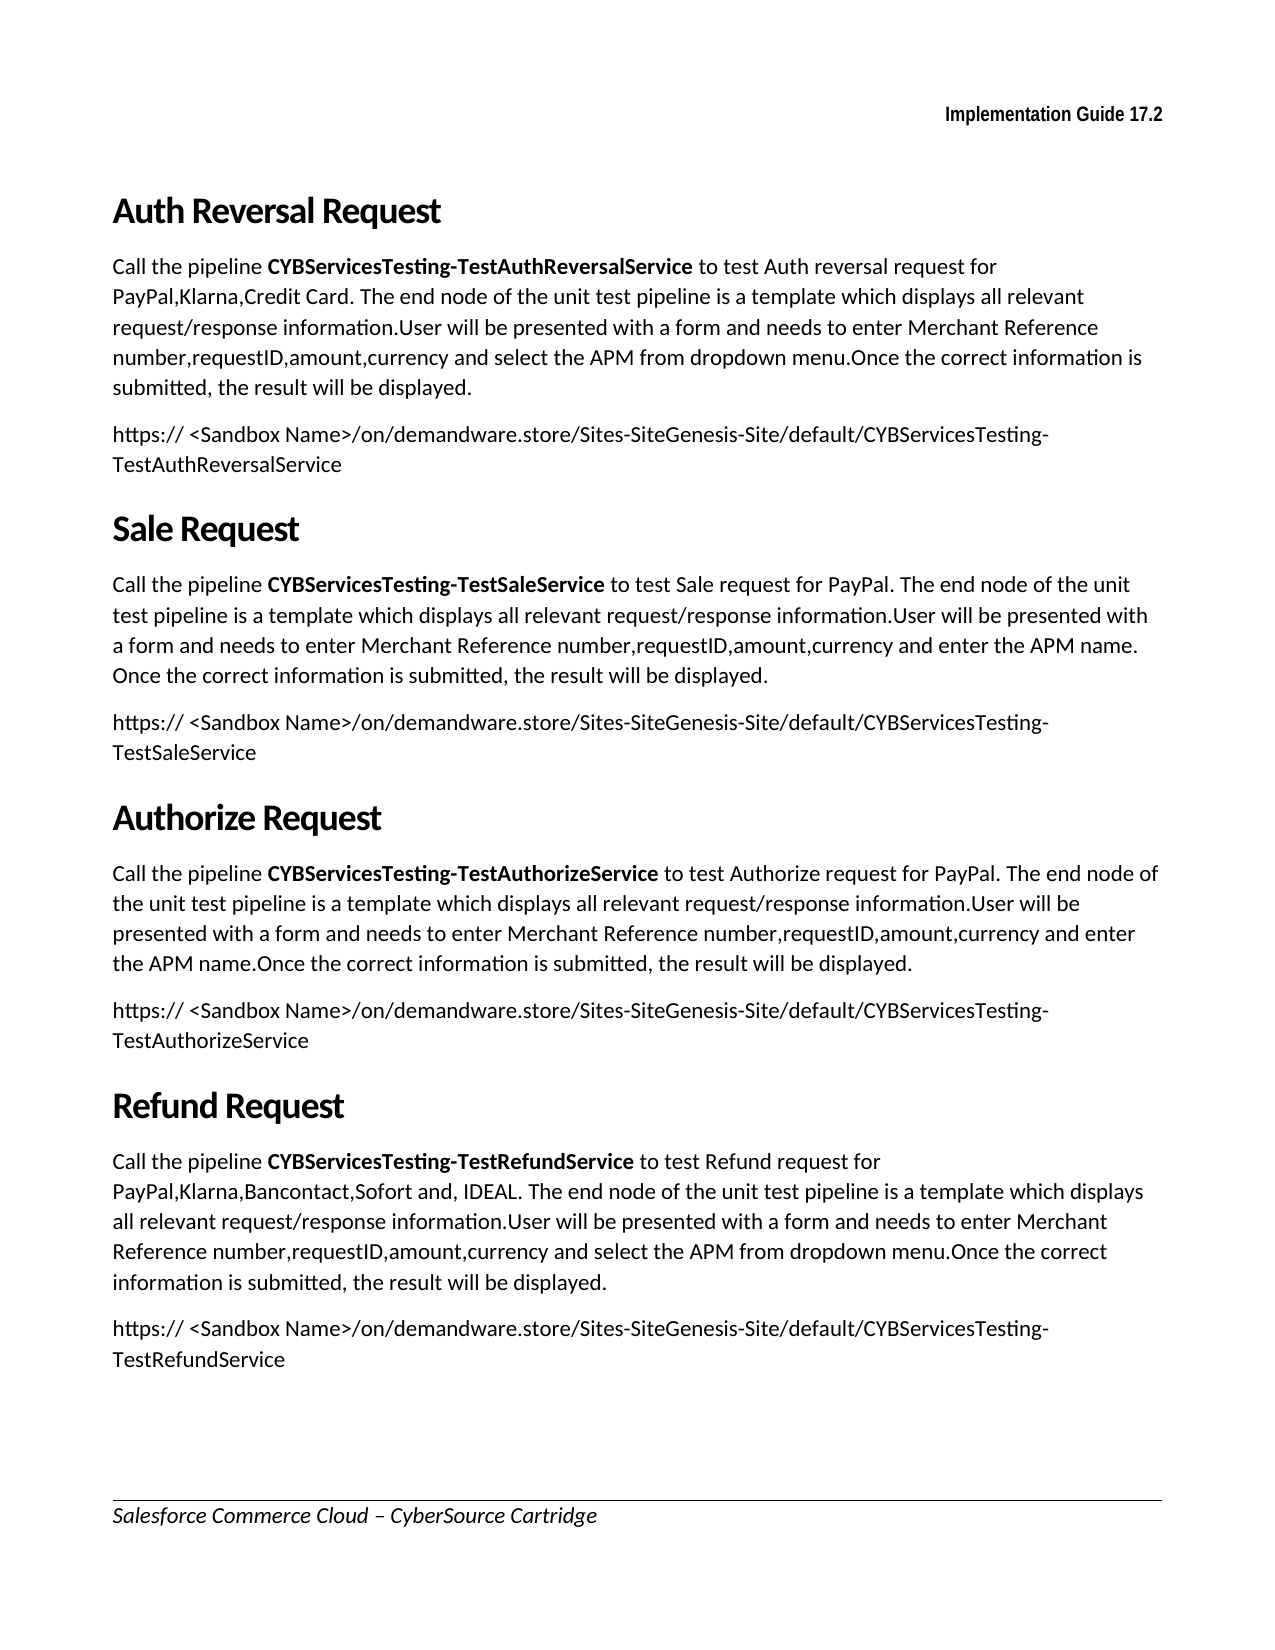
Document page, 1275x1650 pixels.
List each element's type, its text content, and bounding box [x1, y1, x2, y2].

text https:// <Sandbox Name>/on/demandware.store/Sites-SiteGenesis-Site/default/CYBServicesTesting-TestAuthorizeService [112, 996, 1162, 1054]
text Call the pipeline CYBServicesTesting-TestAuthorizeService to test Authorize request for PayPal. The end node of the unit test pipeline is a template which displays all relevant request/response information.User will be presented with a form and needs to enter Merchant Reference number,requestID,amount,currency and enter the APM name.Once the correct information is submitted, the result will be displayed. [112, 859, 1162, 977]
text Call the pipeline CYBServicesTesting-TestSaleService to test Sale request for PayPal. The end node of the unit test pipeline is a template which displays all relevant request/response information.User will be presented with a form and needs to enter Merchant Reference number,requestID,amount,currency and enter the APM name. Once the correct information is submitted, the result will be displayed. [112, 571, 1162, 689]
subtitle Refund Request [112, 1082, 1162, 1127]
text https:// <Sandbox Name>/on/demandware.store/Sites-SiteGenesis-Site/default/CYBServicesTesting-TestRefundService [112, 1314, 1162, 1373]
text Call the pipeline CYBServicesTesting-TestRefundService to test Refund request for PayPal,Klarna,Bancontact,Sofort and, IDEAL. The end node of the unit test pipeline is a template which displays all relevant request/response information.User will be presented with a form and needs to enter Merchant Reference number,requestID,amount,currency and select the APM from dropdown menu.Once the correct information is submitted, the result will be displayed. [112, 1147, 1162, 1296]
subtitle Authorize Request [112, 793, 1162, 839]
text https:// <Sandbox Name>/on/demandware.store/Sites-SiteGenesis-Site/default/CYBServicesTesting-TestSaleService [112, 708, 1162, 766]
text https:// <Sandbox Name>/on/demandware.store/Sites-SiteGenesis-Site/default/CYBServicesTesting-TestAuthReversalService [112, 420, 1162, 478]
subtitle Auth Reversal Request [112, 187, 1162, 233]
subtitle Sale Request [112, 505, 1162, 551]
text Call the pipeline CYBServicesTesting-TestAuthReversalService to test Auth reversal request for PayPal,Klarna,Credit Card. The end node of the unit test pipeline is a template which displays all relevant request/response information.User will be presented with a form and needs to enter Merchant Reference number,requestID,amount,currency and select the APM from dropdown menu.Once the correct information is submitted, the result will be displayed. [112, 252, 1162, 401]
